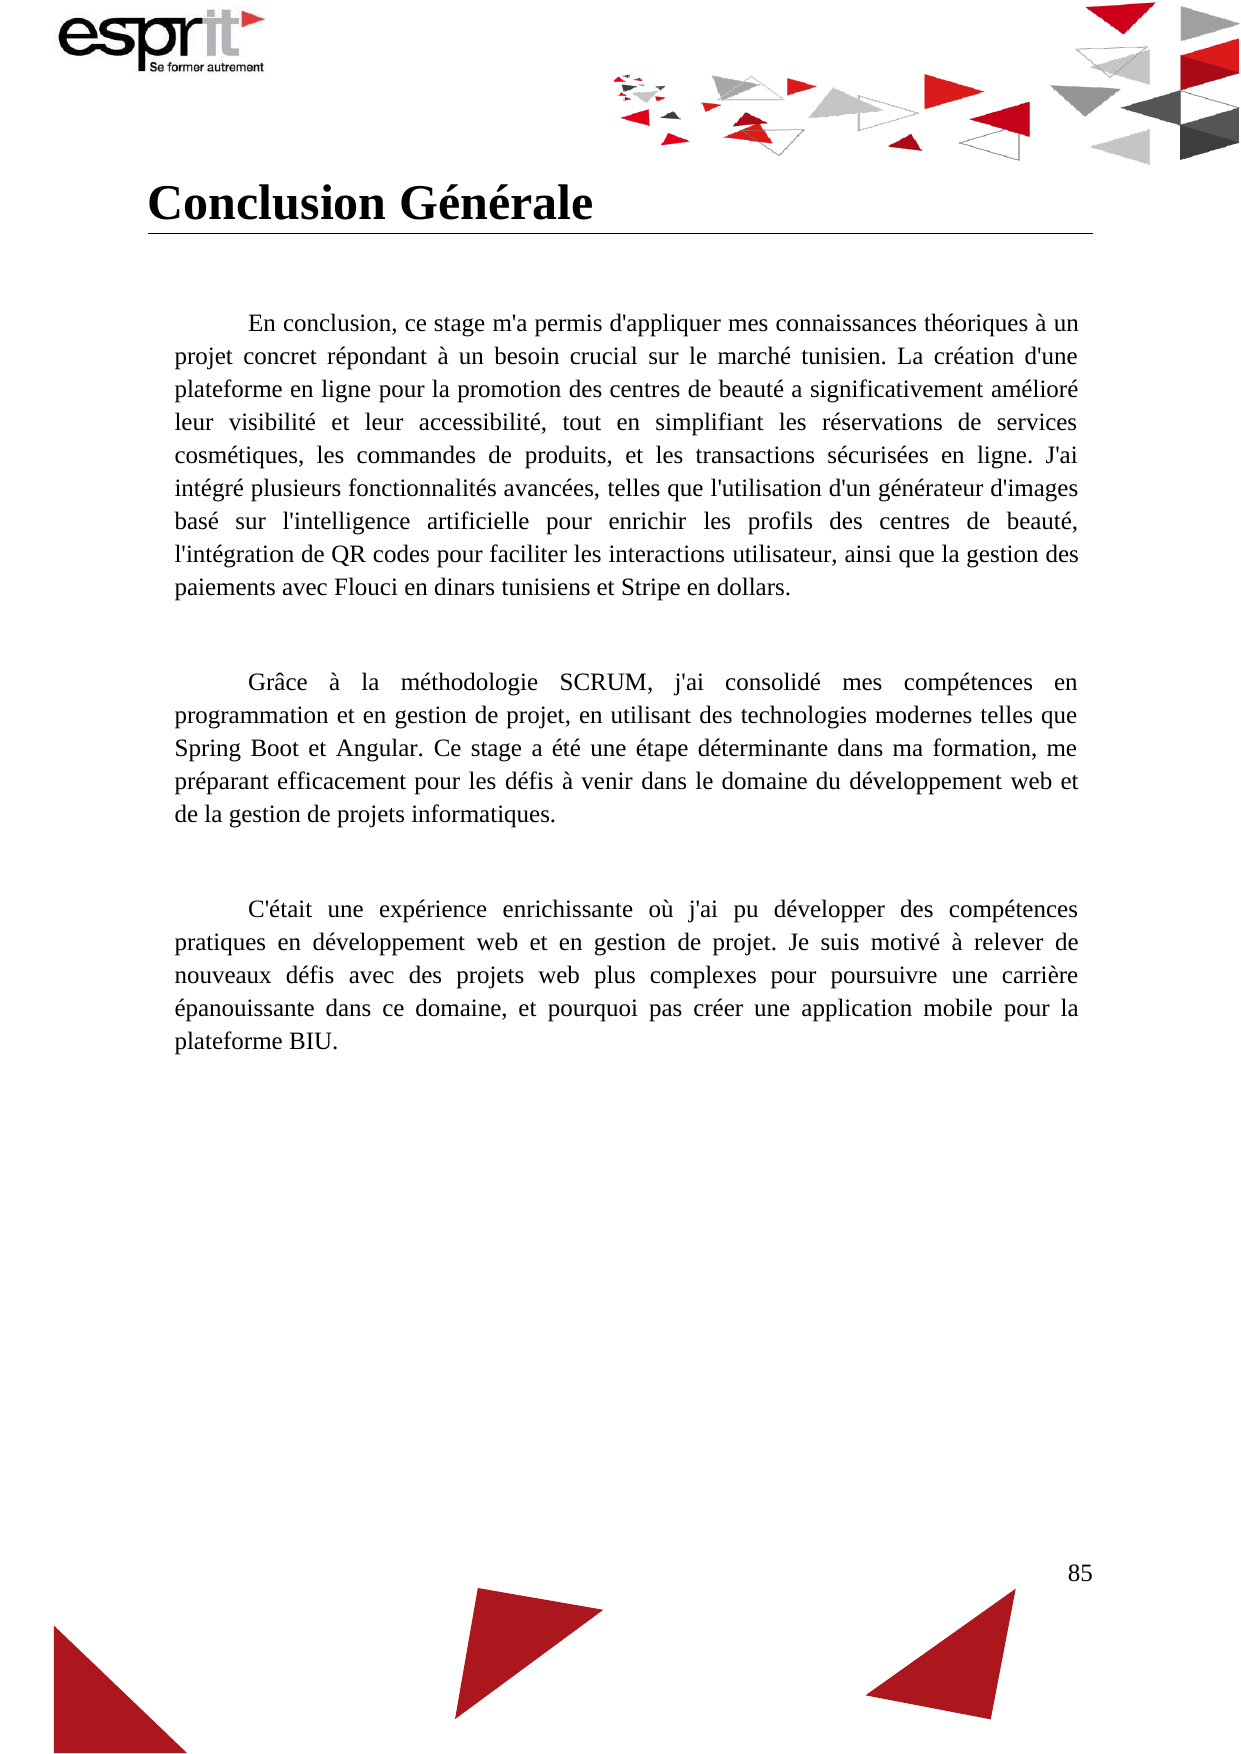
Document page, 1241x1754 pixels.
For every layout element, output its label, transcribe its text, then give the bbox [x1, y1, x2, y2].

picture [54, 7, 269, 75]
text Grâce à la méthodologie SCRUM, j'ai consolidé mes compétences en programmation et en gestion de projet, en utilisant des technologies modernes telles que Spring Boot et Angular. Ce stage a été une étape déterminante dans ma formation, me préparant efficacement pour les défis à venir dans le domaine du développement web et de la gestion de projets informatiques. [174, 667, 1078, 828]
text C'était une expérience enrichissante où j'ai pu développer des compétences pratiques en développement web et en gestion de projet. Je suis motivé à relever de nouveaux défis avec des projets web plus complexes pour poursuivre une carrière épanouissante dans ce domaine, et pourquoi pas créer une application mobile pour la plateforme BIU. [174, 894, 1078, 1055]
text En conclusion, ce stage m'a permis d'appliquer mes connaissances théoriques à un projet concret répondant à un besoin crucial sur le marché tunisien. La création d'une plateforme en ligne pour la promotion des centres de beauté a significativement amélioré leur visibilité et leur accessibilité, tout en simplifiant les réservations de services cosmétiques, les commandes de produits, et les transactions sécurisées en ligne. J'ai intégré plusieurs fonctionnalités avancées, telles que l'utilisation d'un générateur d'images basé sur l'intelligence artificielle pour enrichir les profils des centres de beauté, l'intégration de QR codes pour faciliter les interactions utilisateur, ainsi que la gestion des paiements avec Flouci en dinars tunisiens et Stripe en dollars. [174, 308, 1078, 601]
picture [613, 0, 1241, 167]
subtitle Conclusion Générale [148, 173, 1093, 233]
